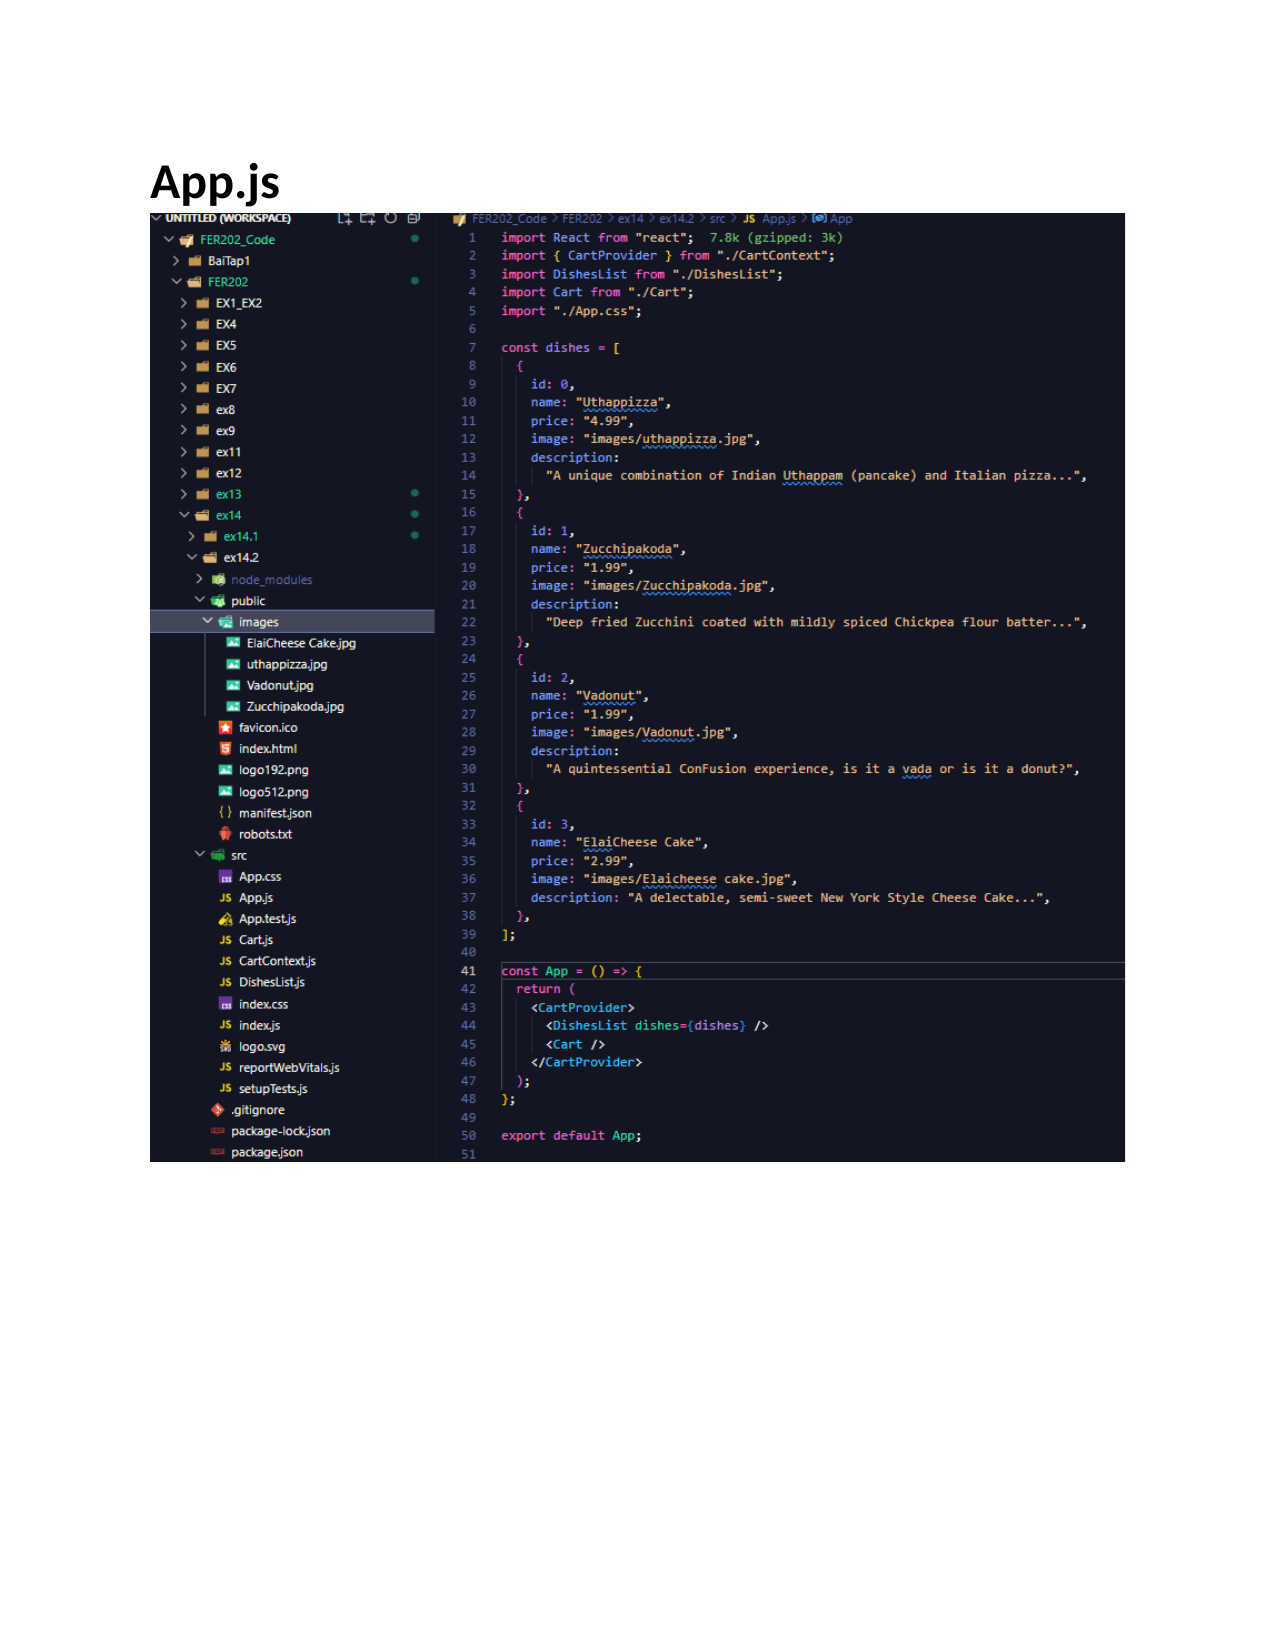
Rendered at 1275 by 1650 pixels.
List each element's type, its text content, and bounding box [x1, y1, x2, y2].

picture [150, 213, 1125, 1162]
text App.js [150, 150, 1125, 213]
